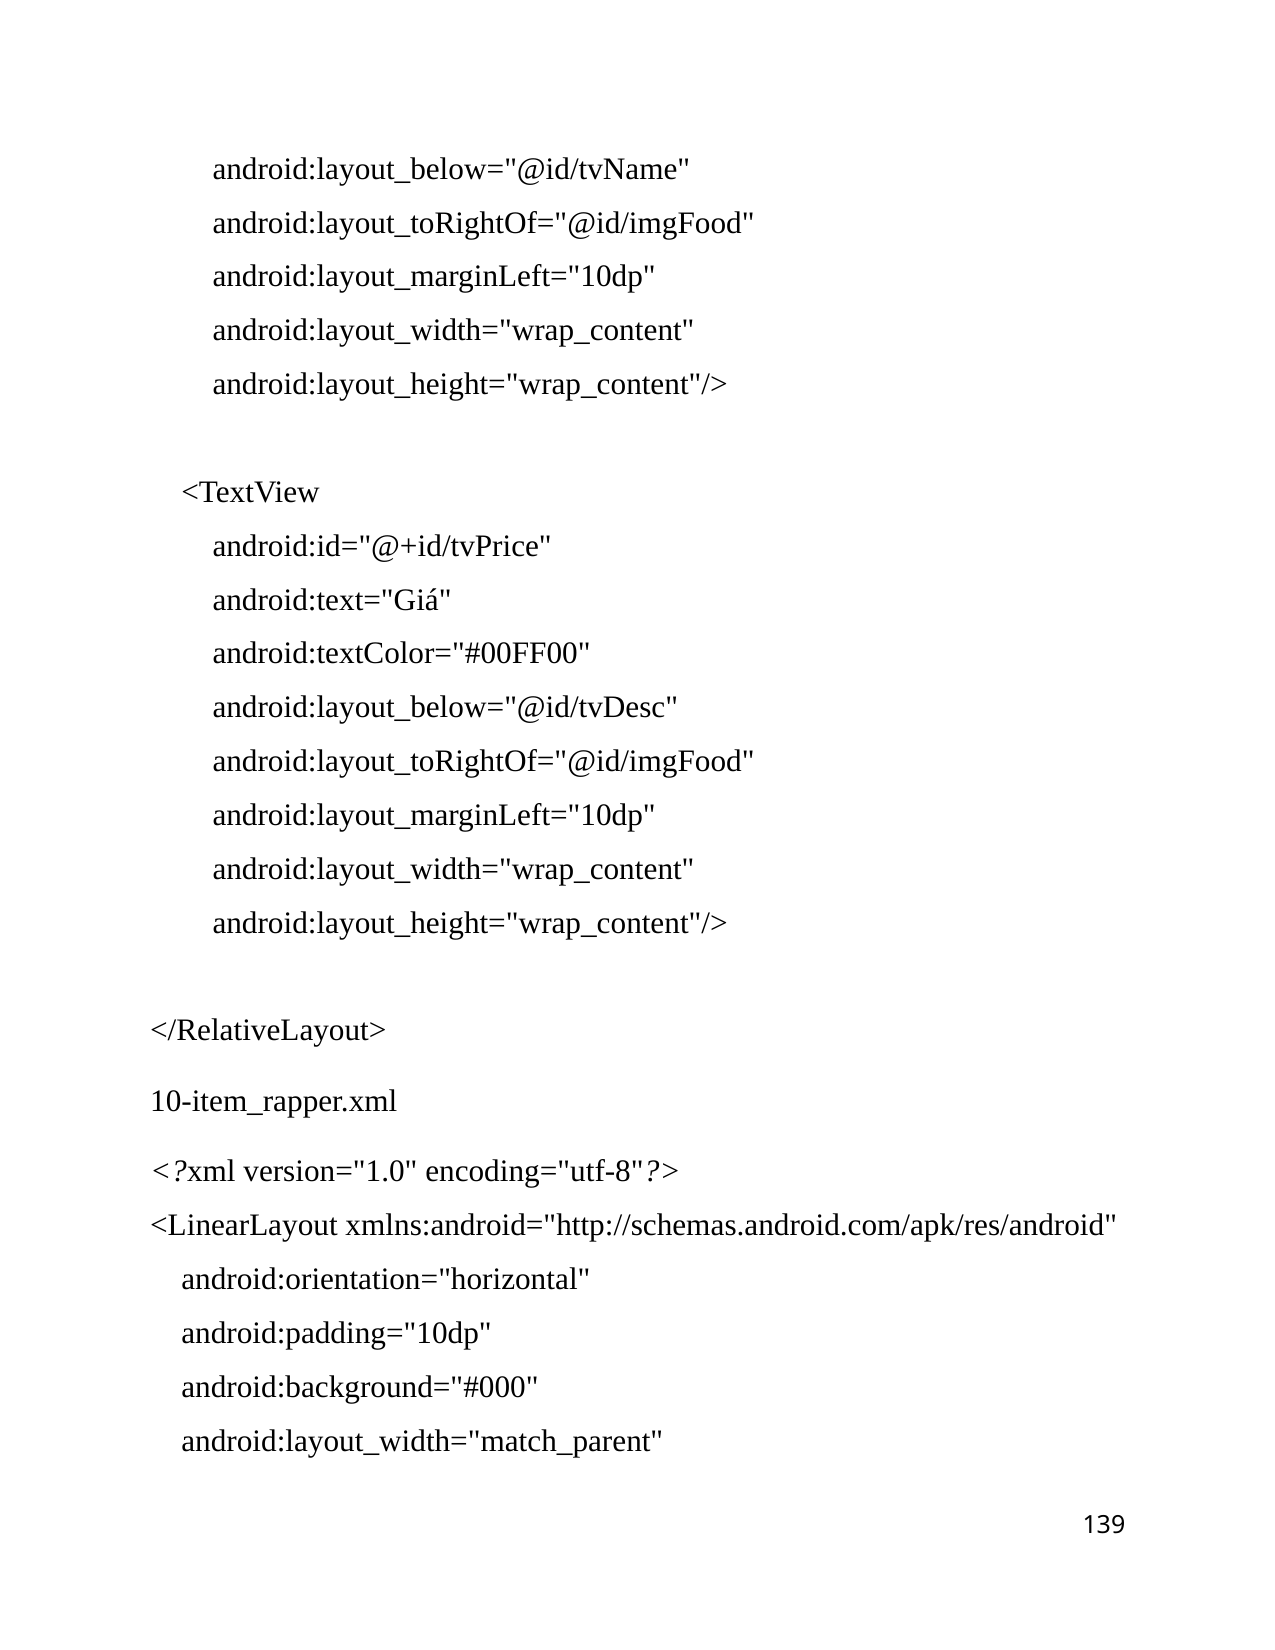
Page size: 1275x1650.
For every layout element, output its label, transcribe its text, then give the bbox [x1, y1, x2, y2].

text 10-item_rapper.xml [150, 1082, 1125, 1118]
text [150, 1153, 1125, 1458]
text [150, 150, 1125, 1048]
